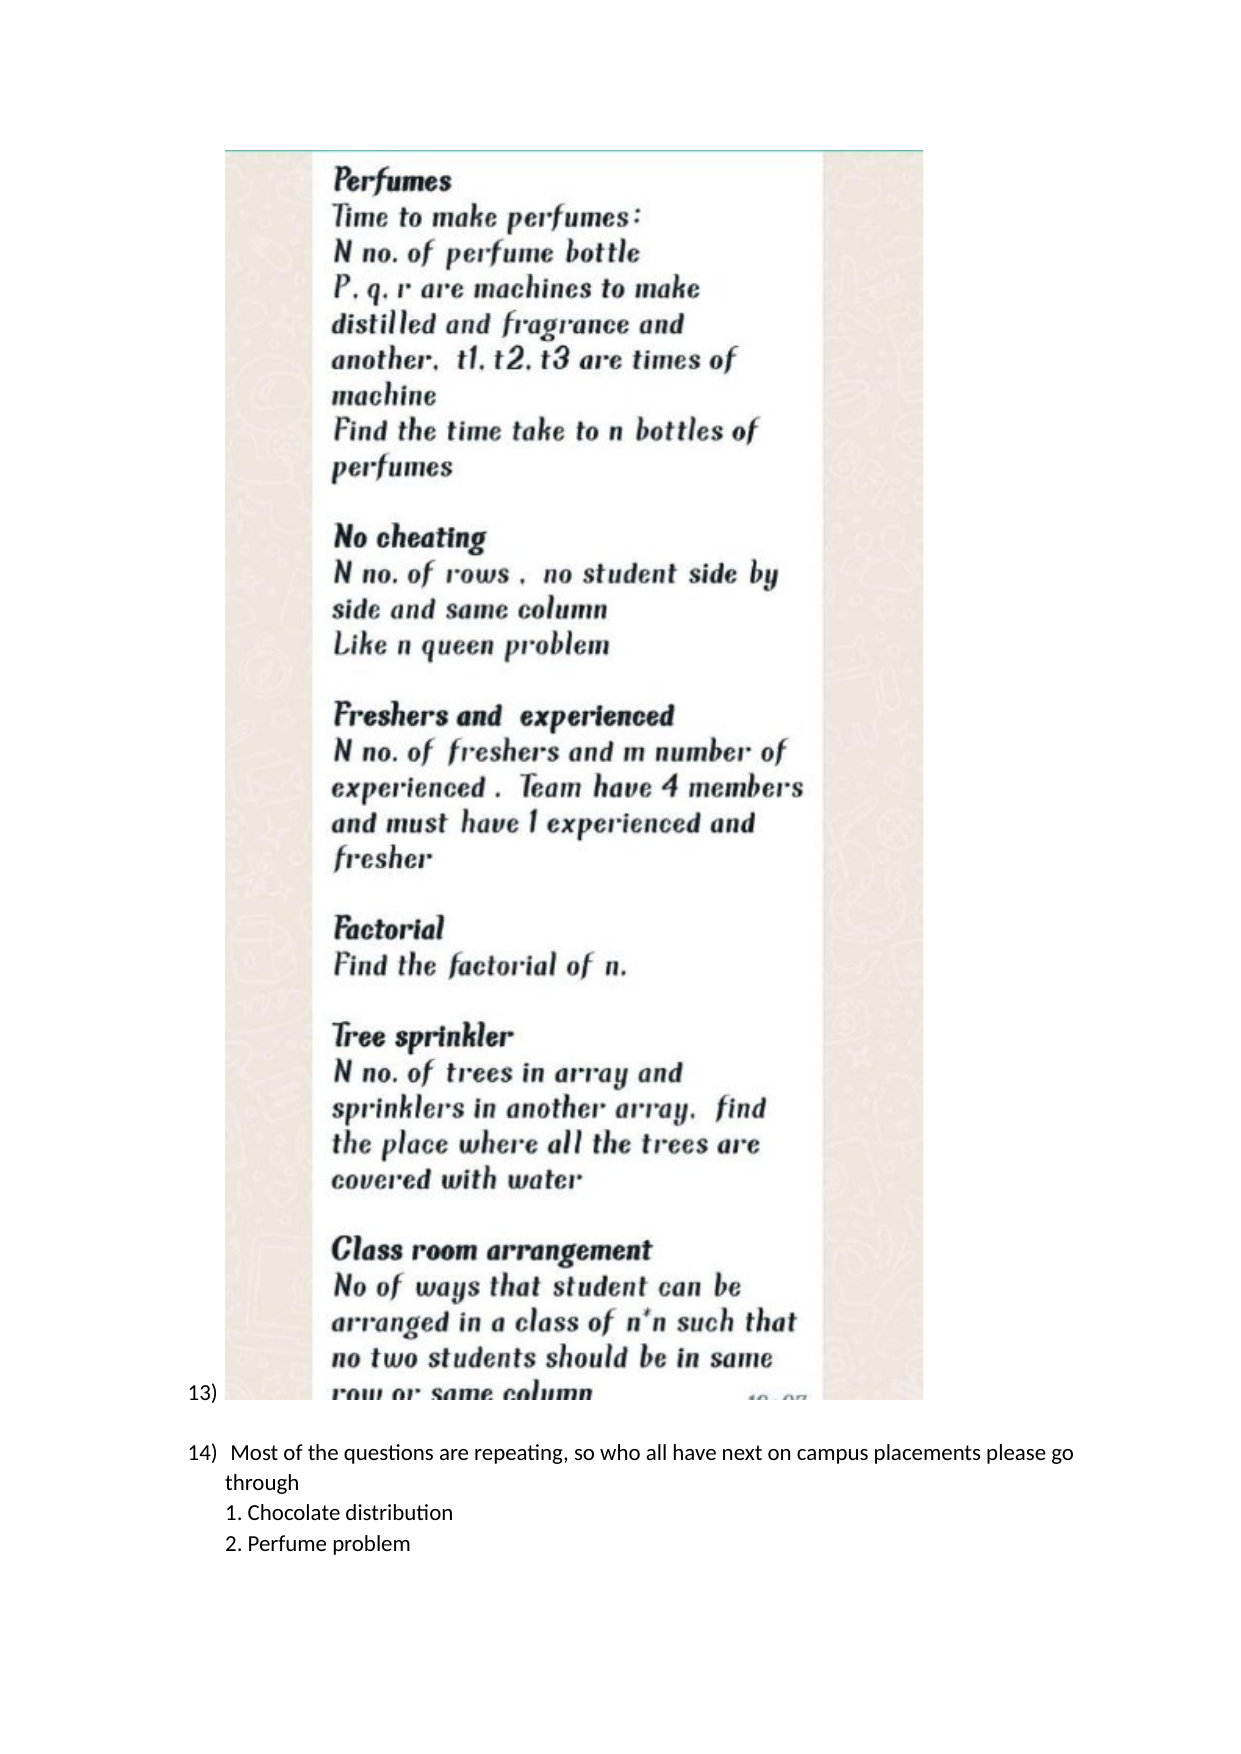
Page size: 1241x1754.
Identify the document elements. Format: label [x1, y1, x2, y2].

list [187, 1438, 1090, 1557]
picture [225, 150, 924, 1400]
